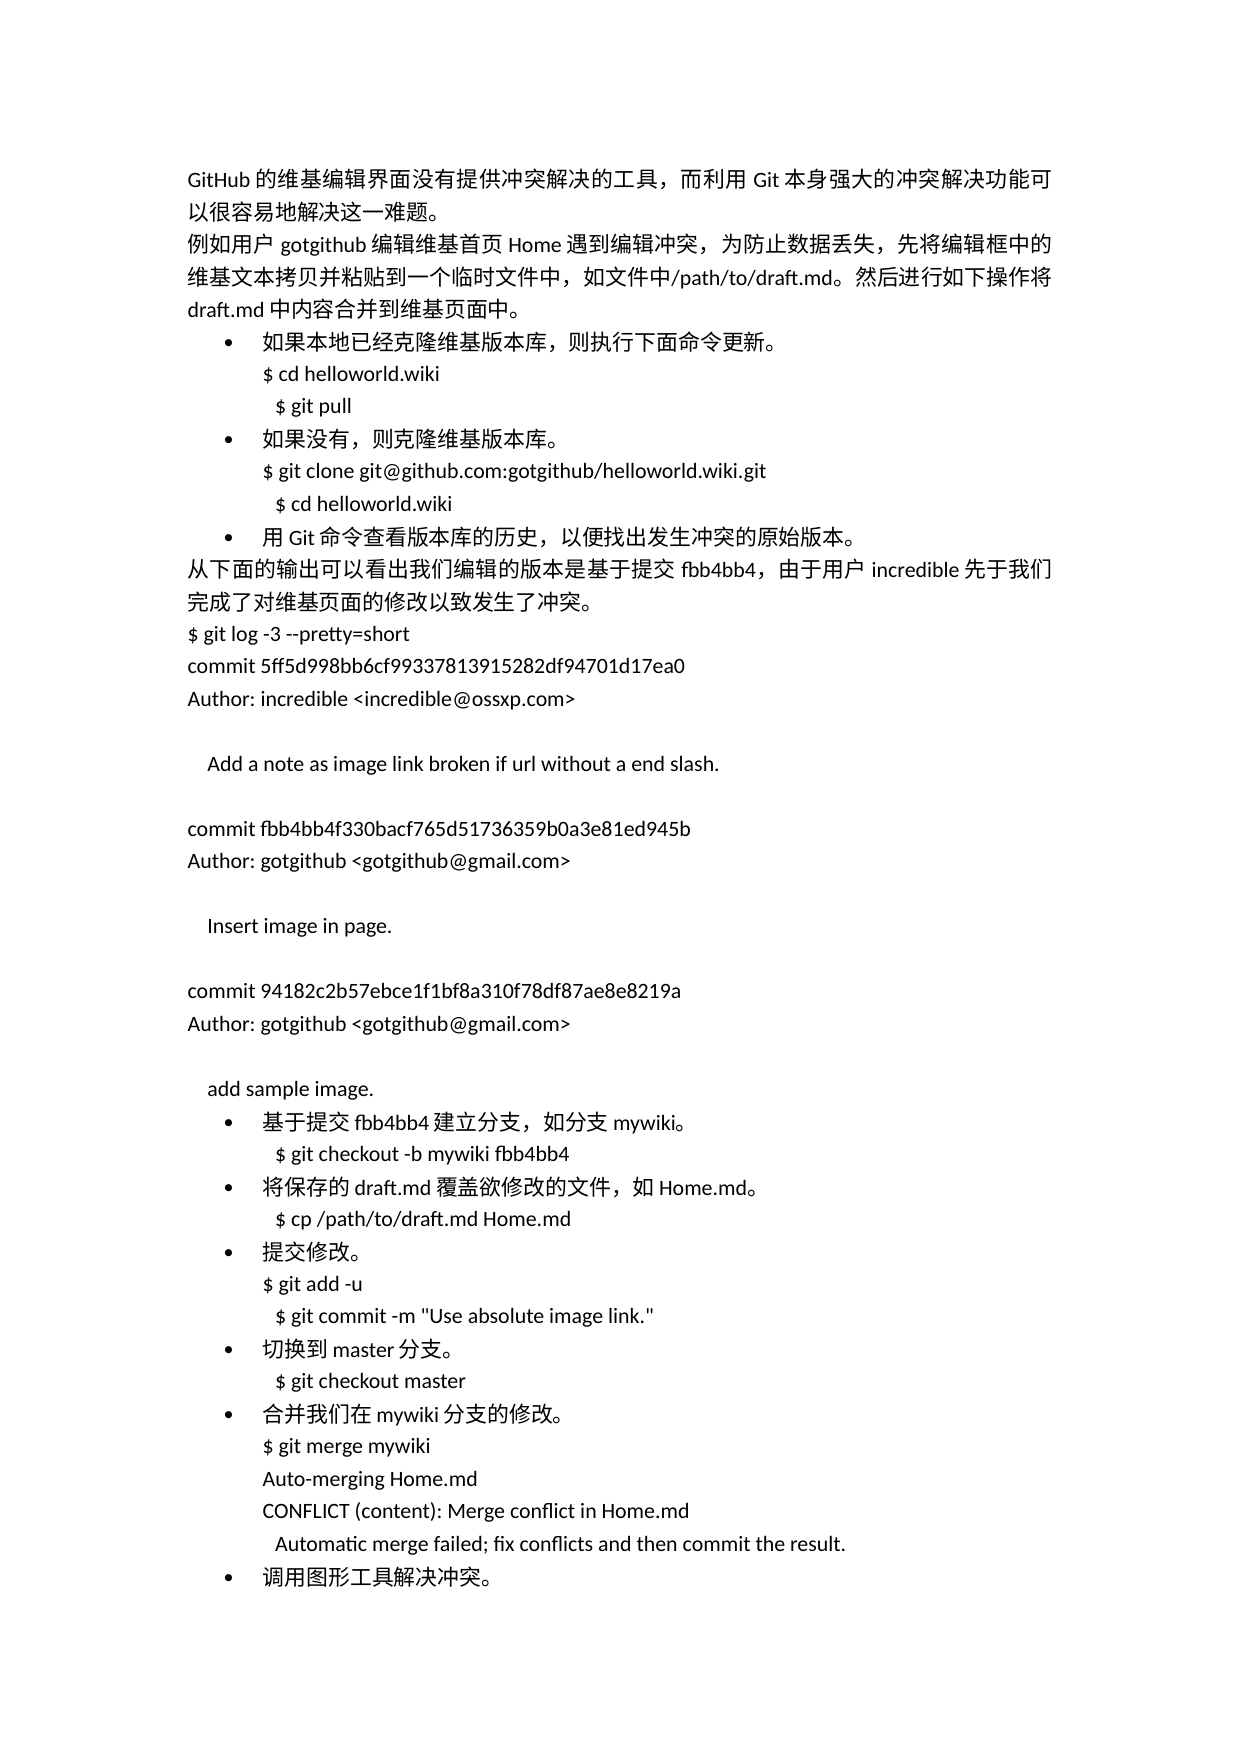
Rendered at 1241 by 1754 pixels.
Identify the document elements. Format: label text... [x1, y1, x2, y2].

list 如果没有，则克隆维基版本库。 [225, 422, 1053, 454]
text commit 94182c2b57ebce1f1bf8a310f78df87ae8e8219a [187, 974, 1053, 1007]
list 如果本地已经克隆维基版本库，则执行下面命令更新。 [225, 324, 1053, 357]
list 切换到master分支。 [225, 1332, 1053, 1364]
text $ cp /path/to/draft.md Home.md [187, 1202, 1053, 1234]
text $ cd helloworld.wiki [187, 487, 1053, 519]
list 提交修改。 [225, 1234, 1053, 1267]
list 合并我们在mywiki分支的修改。 [225, 1397, 1053, 1429]
list 基于提交fbb4bb4建立分支，如分支mywiki。 [225, 1104, 1053, 1137]
text GitHub的维基编辑界面没有提供冲突解决的工具，而利用Git本身强大的冲突解决功能可以很容易地解决这一难题。 [187, 162, 1053, 227]
text Author: incredible <incredible@ossxp.com> [187, 682, 1053, 714]
text commit fbb4bb4f330bacf765d51736359b0a3e81ed945b [187, 812, 1053, 844]
text Auto-merging Home.md [262, 1462, 1053, 1494]
text Add a note as image link broken if url without a end slash. [187, 747, 1053, 779]
text $ git checkout master [187, 1364, 1053, 1397]
text Insert image in page. [187, 909, 1053, 942]
text add sample image. [187, 1072, 1053, 1104]
text 从下面的输出可以看出我们编辑的版本是基于提交fbb4bb4，由于用户incredible先于我们完成了对维基页面的修改以致发生了冲突。 [187, 552, 1053, 617]
text $ cd helloworld.wiki [262, 357, 1053, 389]
text $ git add -u [262, 1267, 1053, 1299]
list 调用图形工具解决冲突。 [225, 1559, 1053, 1592]
list 用Git命令查看版本库的历史，以便找出发生冲突的原始版本。 [225, 519, 1053, 552]
text Automatic merge failed; fix conflicts and then commit the result. [187, 1527, 1053, 1559]
text CONFLICT (content): Merge conflict in Home.md [262, 1494, 1053, 1527]
text $ git commit -m "Use absolute image link." [187, 1299, 1053, 1332]
text $ git checkout -b mywiki fbb4bb4 [187, 1137, 1053, 1169]
text Author: gotgithub <gotgithub@gmail.com> [187, 1007, 1053, 1039]
text $ git log -3 --pretty=short [187, 617, 1053, 649]
list 将保存的draft.md覆盖欲修改的文件，如Home.md。 [225, 1169, 1053, 1202]
text $ git clone git@github.com:gotgithub/helloworld.wiki.git [262, 454, 1053, 487]
text Author: gotgithub <gotgithub@gmail.com> [187, 844, 1053, 877]
text $ git pull [187, 389, 1053, 422]
text commit 5ff5d998bb6cf99337813915282df94701d17ea0 [187, 649, 1053, 682]
text $ git merge mywiki [262, 1429, 1053, 1462]
text 例如用户gotgithub编辑维基首页Home遇到编辑冲突，为防止数据丢失，先将编辑框中的维基文本拷贝并粘贴到一个临时文件中，如文件中/path/to/draft.md。然后进行如下操作将draft.md中内容合并到维基页面中。 [187, 227, 1053, 324]
